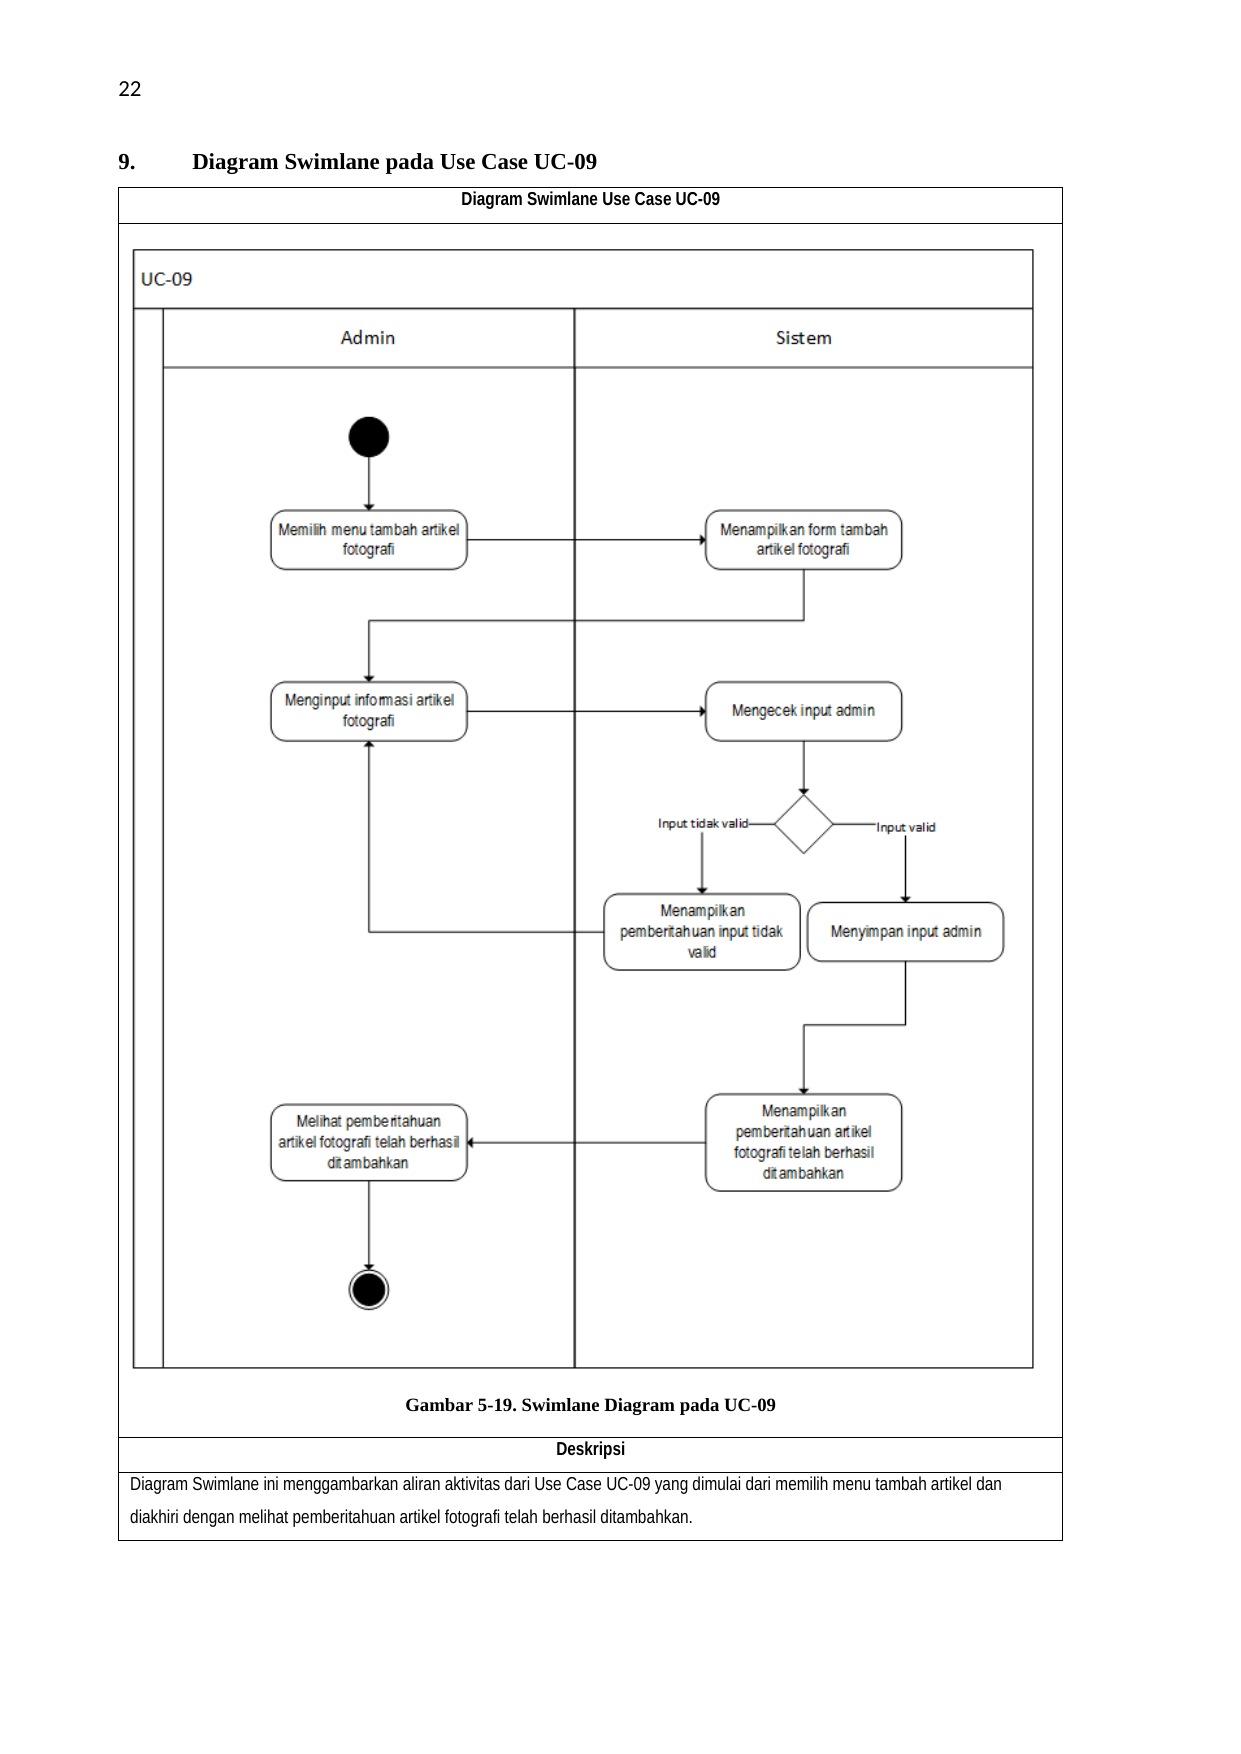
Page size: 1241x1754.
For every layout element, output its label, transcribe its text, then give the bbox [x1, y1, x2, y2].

picture [129, 248, 1035, 1370]
subtitle Diagram Swimlane pada Use Case UC-09 [118, 148, 1063, 174]
table_header Diagram Swimlane Use Case UC-09 [119, 188, 1062, 223]
table_cell Deskripsi [119, 1438, 1062, 1472]
table_cell Diagram Swimlane ini menggambarkan aliran aktivitas dari Use Case UC-09 yang dimulai dari memilih menu tambah artikel dan diakhiri dengan melihat pemberitahuan artikel fotografi telah berhasil ditambahkan. [119, 1473, 1062, 1540]
